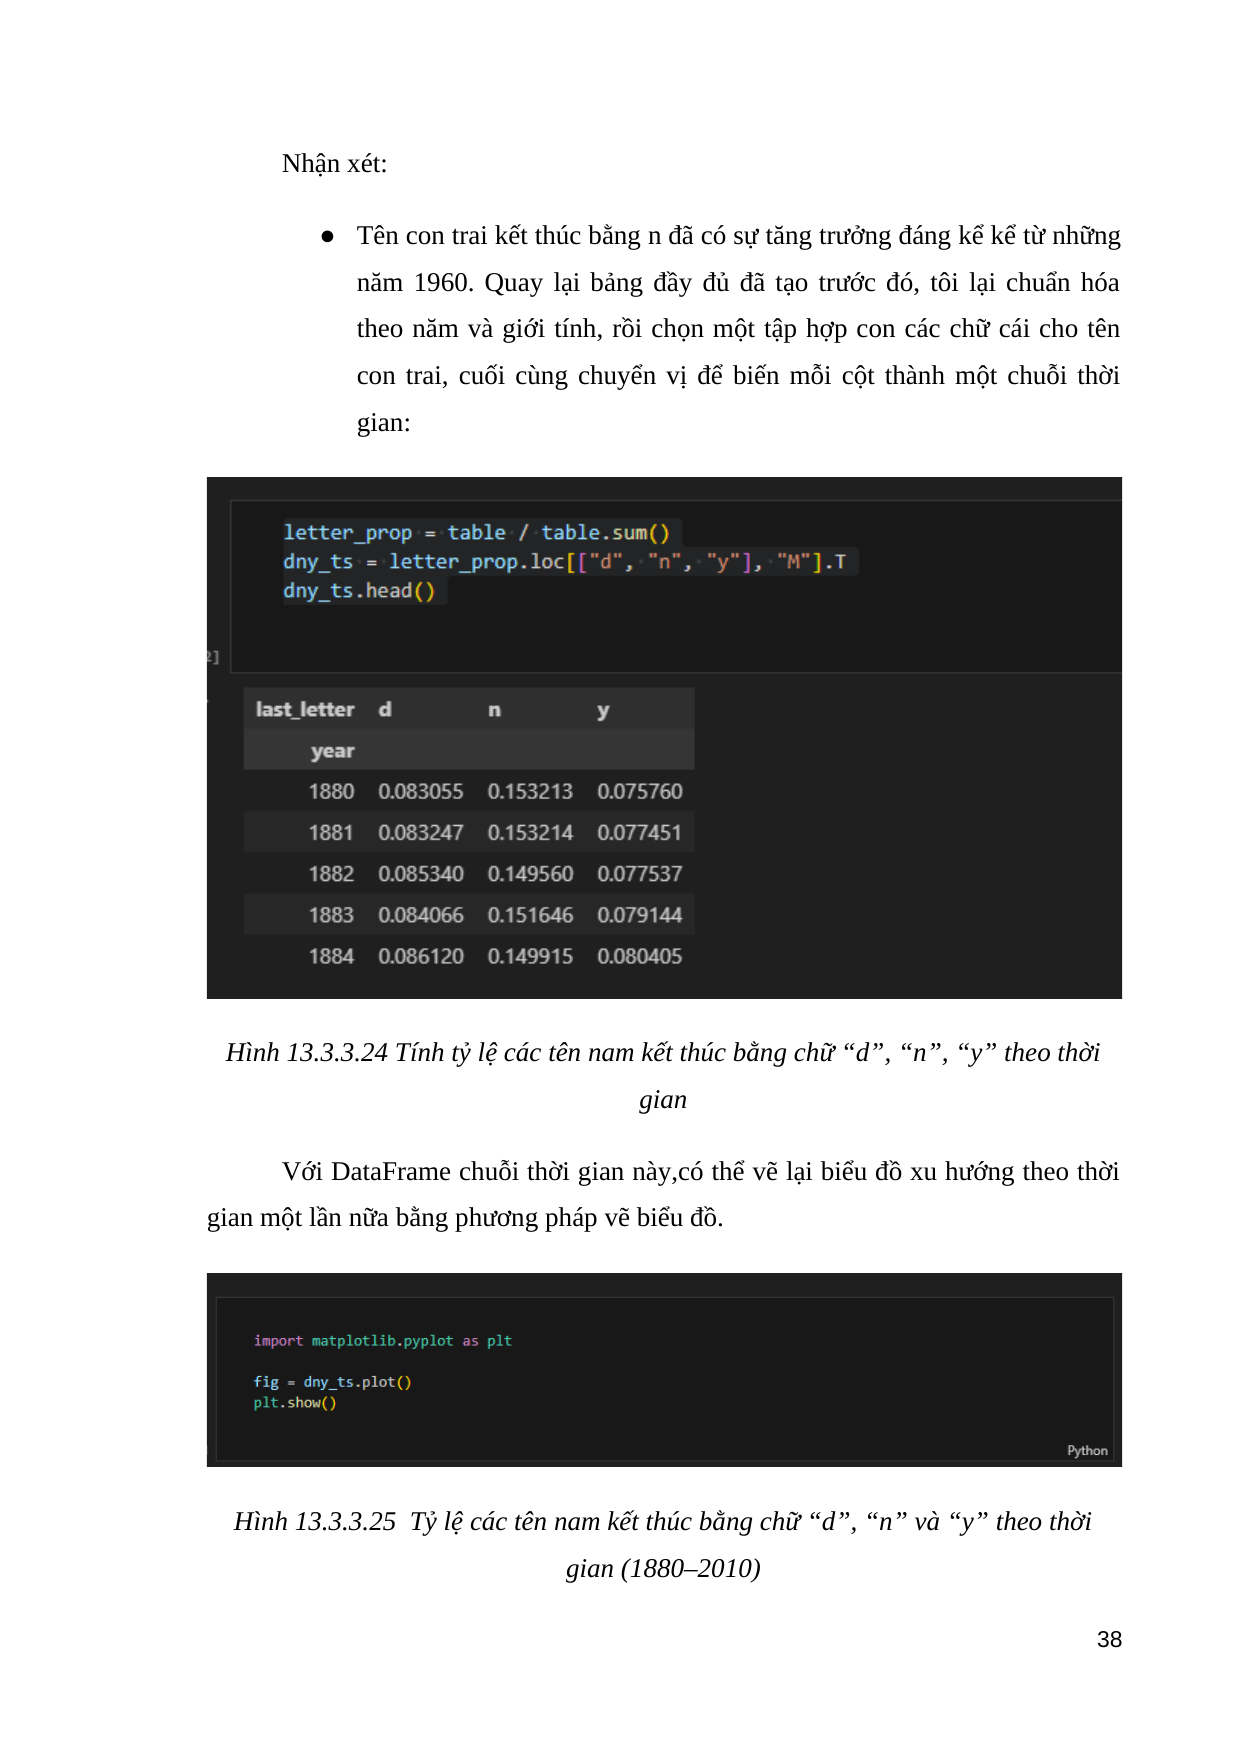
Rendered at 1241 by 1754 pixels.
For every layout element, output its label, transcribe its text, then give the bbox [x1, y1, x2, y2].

text Hình 13.3.3.24 Tính tỷ lệ các tên nam kết thúc bằng chữ “d”, “n”, “y” theo thời gian [207, 1037, 1122, 1114]
text Nhận xét: [207, 148, 1122, 179]
text Hình 13.3.3.25 Tỷ lệ các tên nam kết thúc bằng chữ “d”, “n” và “y” theo thời gian (1880–2010) [207, 1505, 1122, 1583]
picture [206, 1273, 1123, 1467]
list Tên con trai kết thúc bằng n đã có sự tăng trưởng đáng kể kể từ những năm 1960. Quay lại bảng đầy đủ đã tạo trước đó, tôi lại chuẩn hóa theo năm và giới tính, rồi chọn một tập hợp con các chữ cái cho tên con trai, cuối cùng chuyển vị để biến mỗi cột thành một chuỗi thời gian: [319, 219, 1122, 437]
text Với DataFrame chuỗi thời gian này,có thể vẽ lại biểu đồ xu hướng theo thời gian một lần nữa bằng phương pháp vẽ biểu đồ. [207, 1155, 1122, 1233]
picture [206, 477, 1123, 999]
